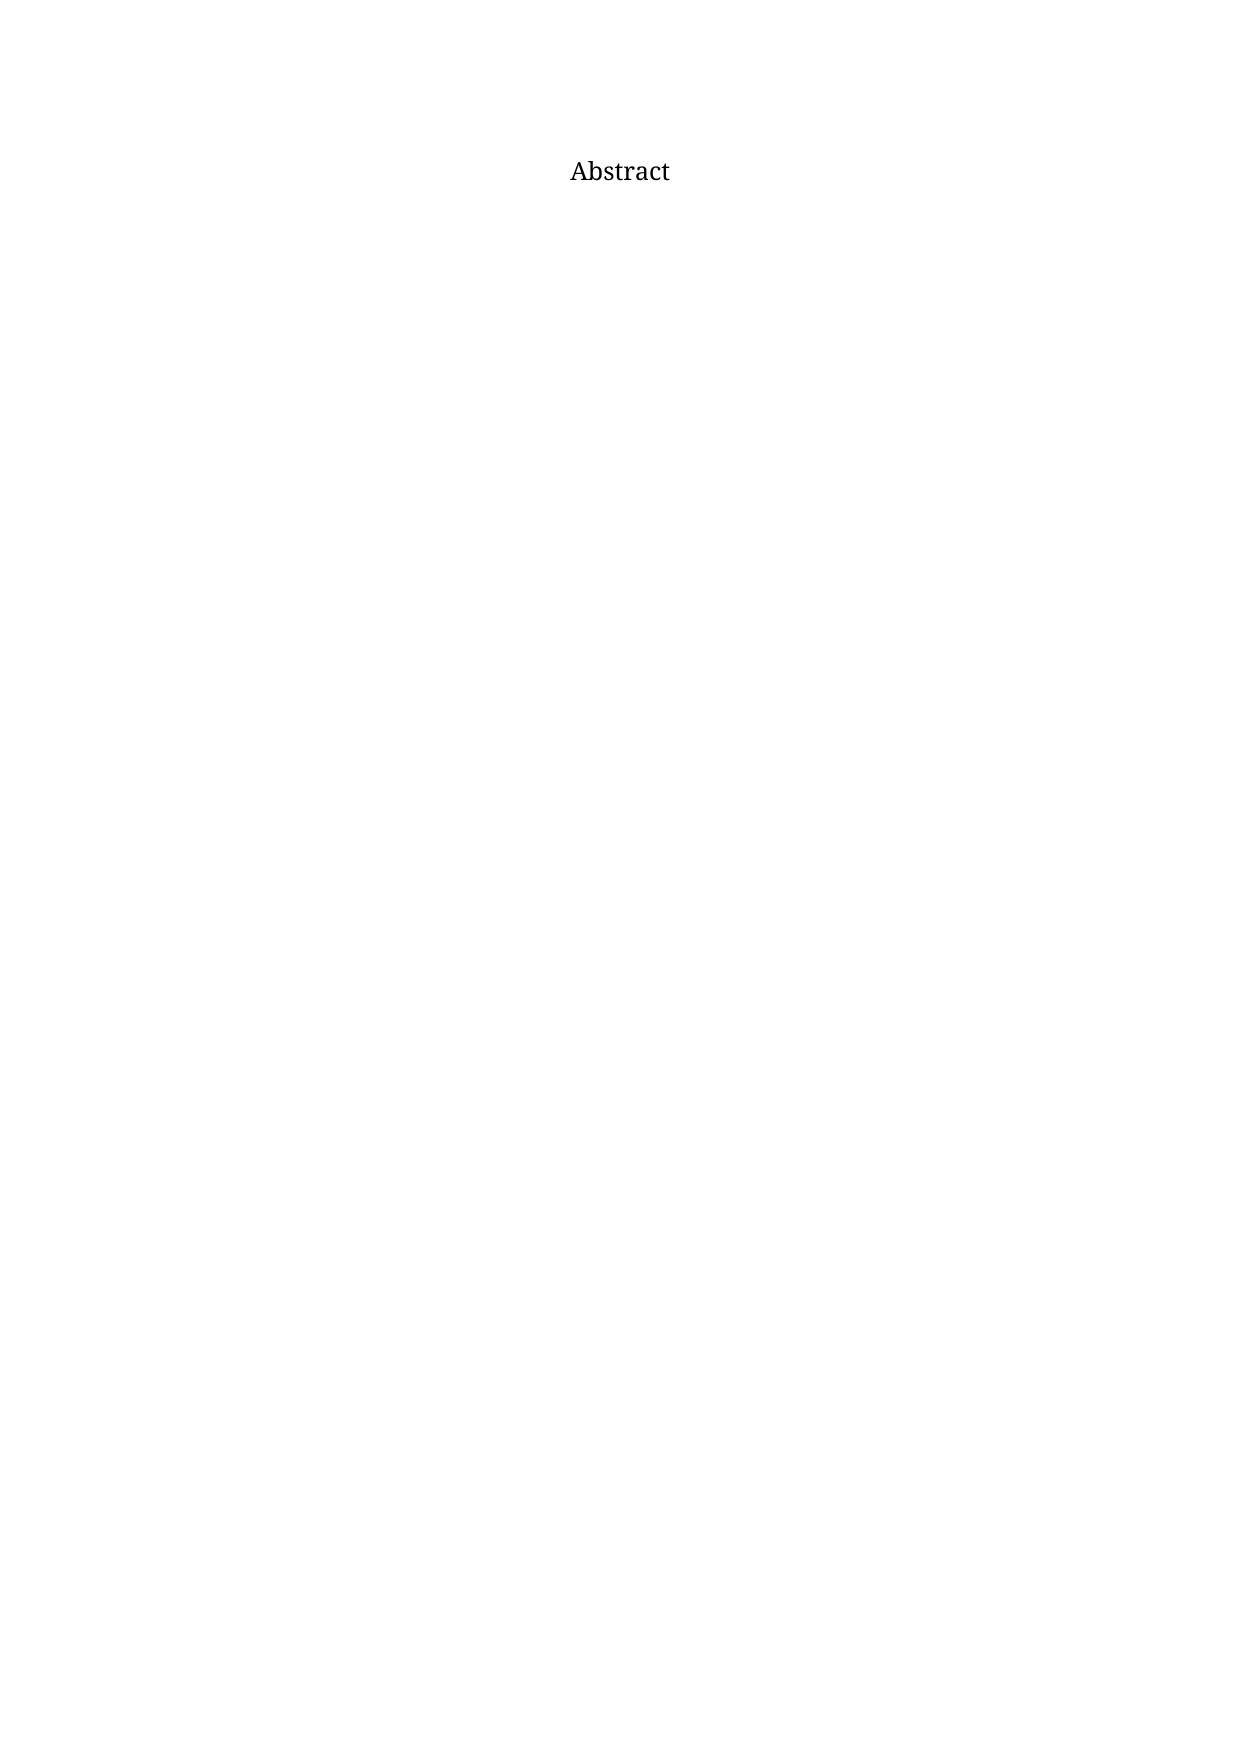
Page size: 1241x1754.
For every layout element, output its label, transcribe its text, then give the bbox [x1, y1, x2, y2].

text Abstract [224, 153, 1016, 188]
